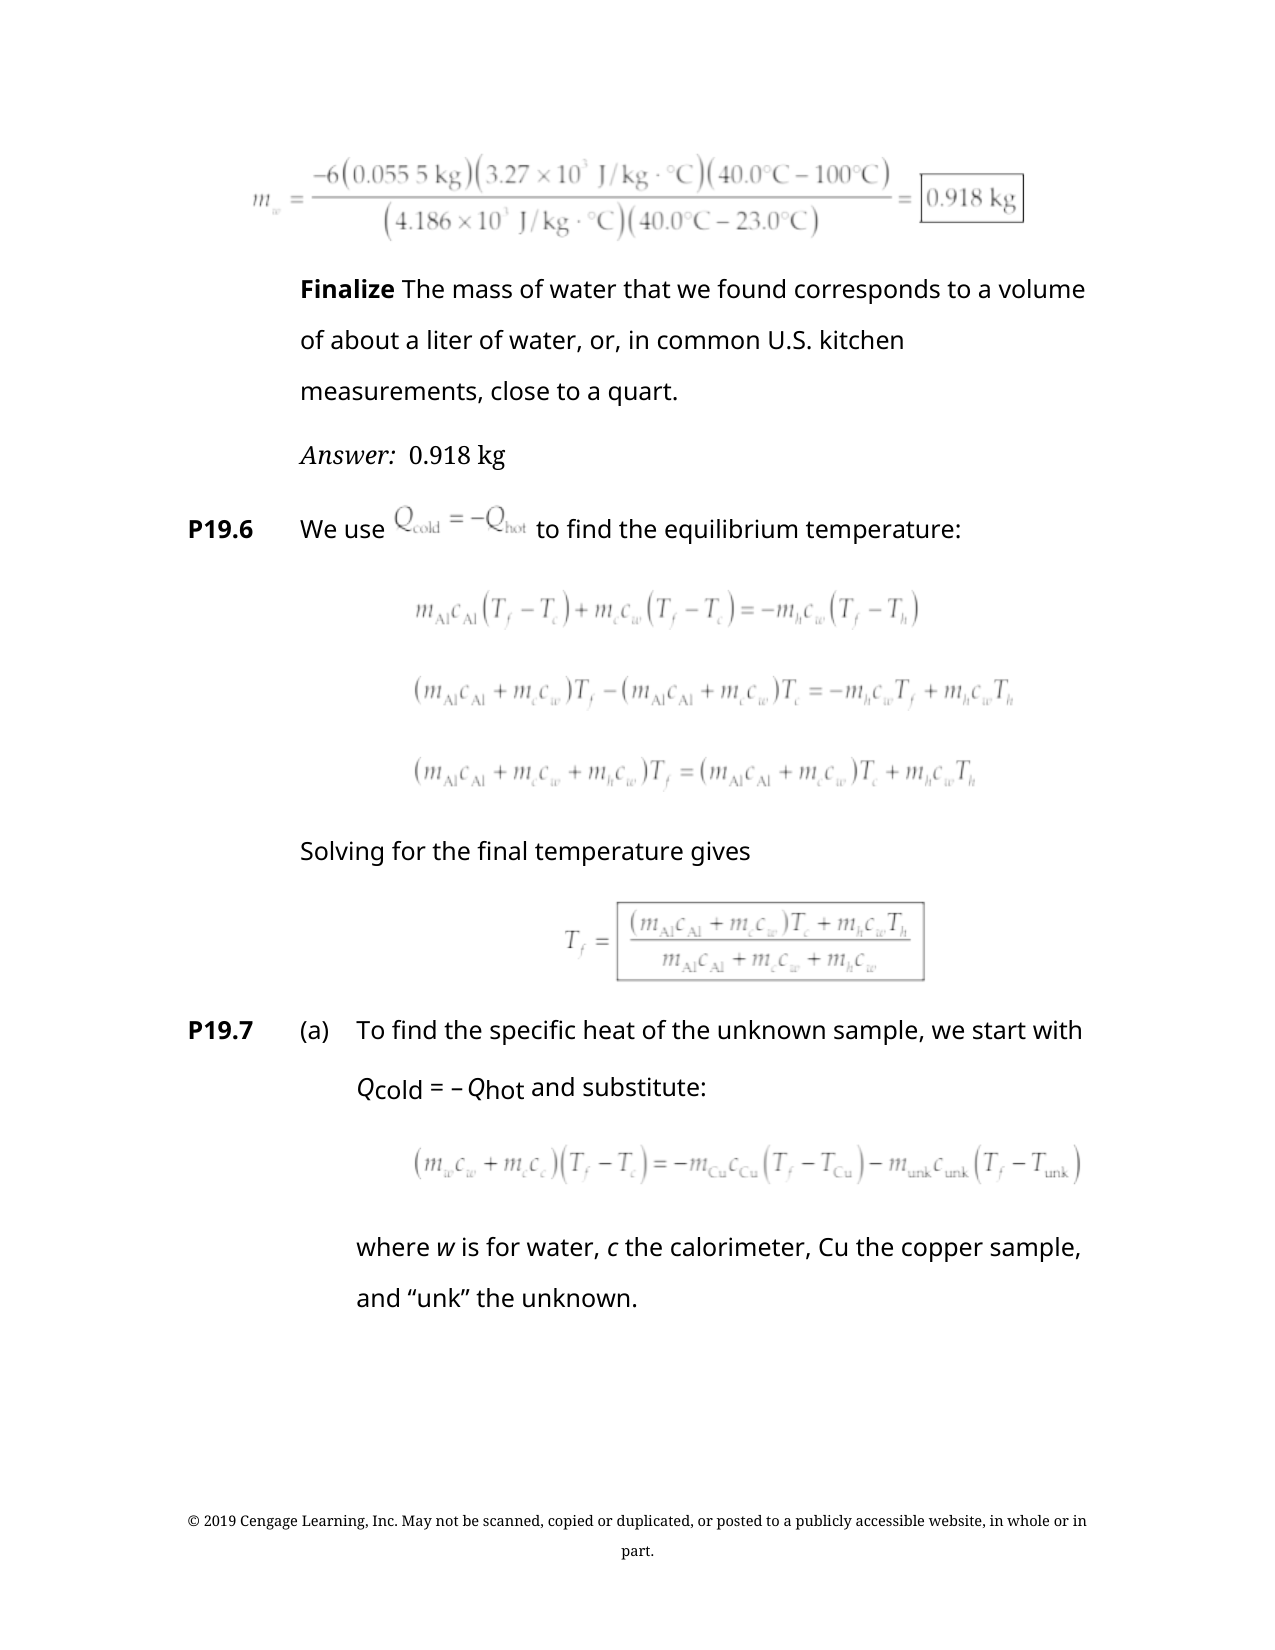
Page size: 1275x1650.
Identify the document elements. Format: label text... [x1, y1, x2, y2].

text Answer: 0.918 kg [300, 437, 1087, 471]
text where w is for water, c the calorimeter, Cu the copper sample, and “unk” the unknown. [300, 1229, 1087, 1314]
text P19.7 (a) To find the specific heat of the unknown sample, we start with Qcold = – Qhot and substitute: [187, 1013, 1087, 1107]
text Solving for the final temperature gives [300, 834, 1087, 868]
text Finalize The mass of water that we found corresponds to a volume of about a liter of water, or, in common U.S. kitchen measurements, close to a quart. [300, 272, 1087, 408]
text P19.6 We use to find the equilibrium temperature: [187, 501, 1087, 557]
